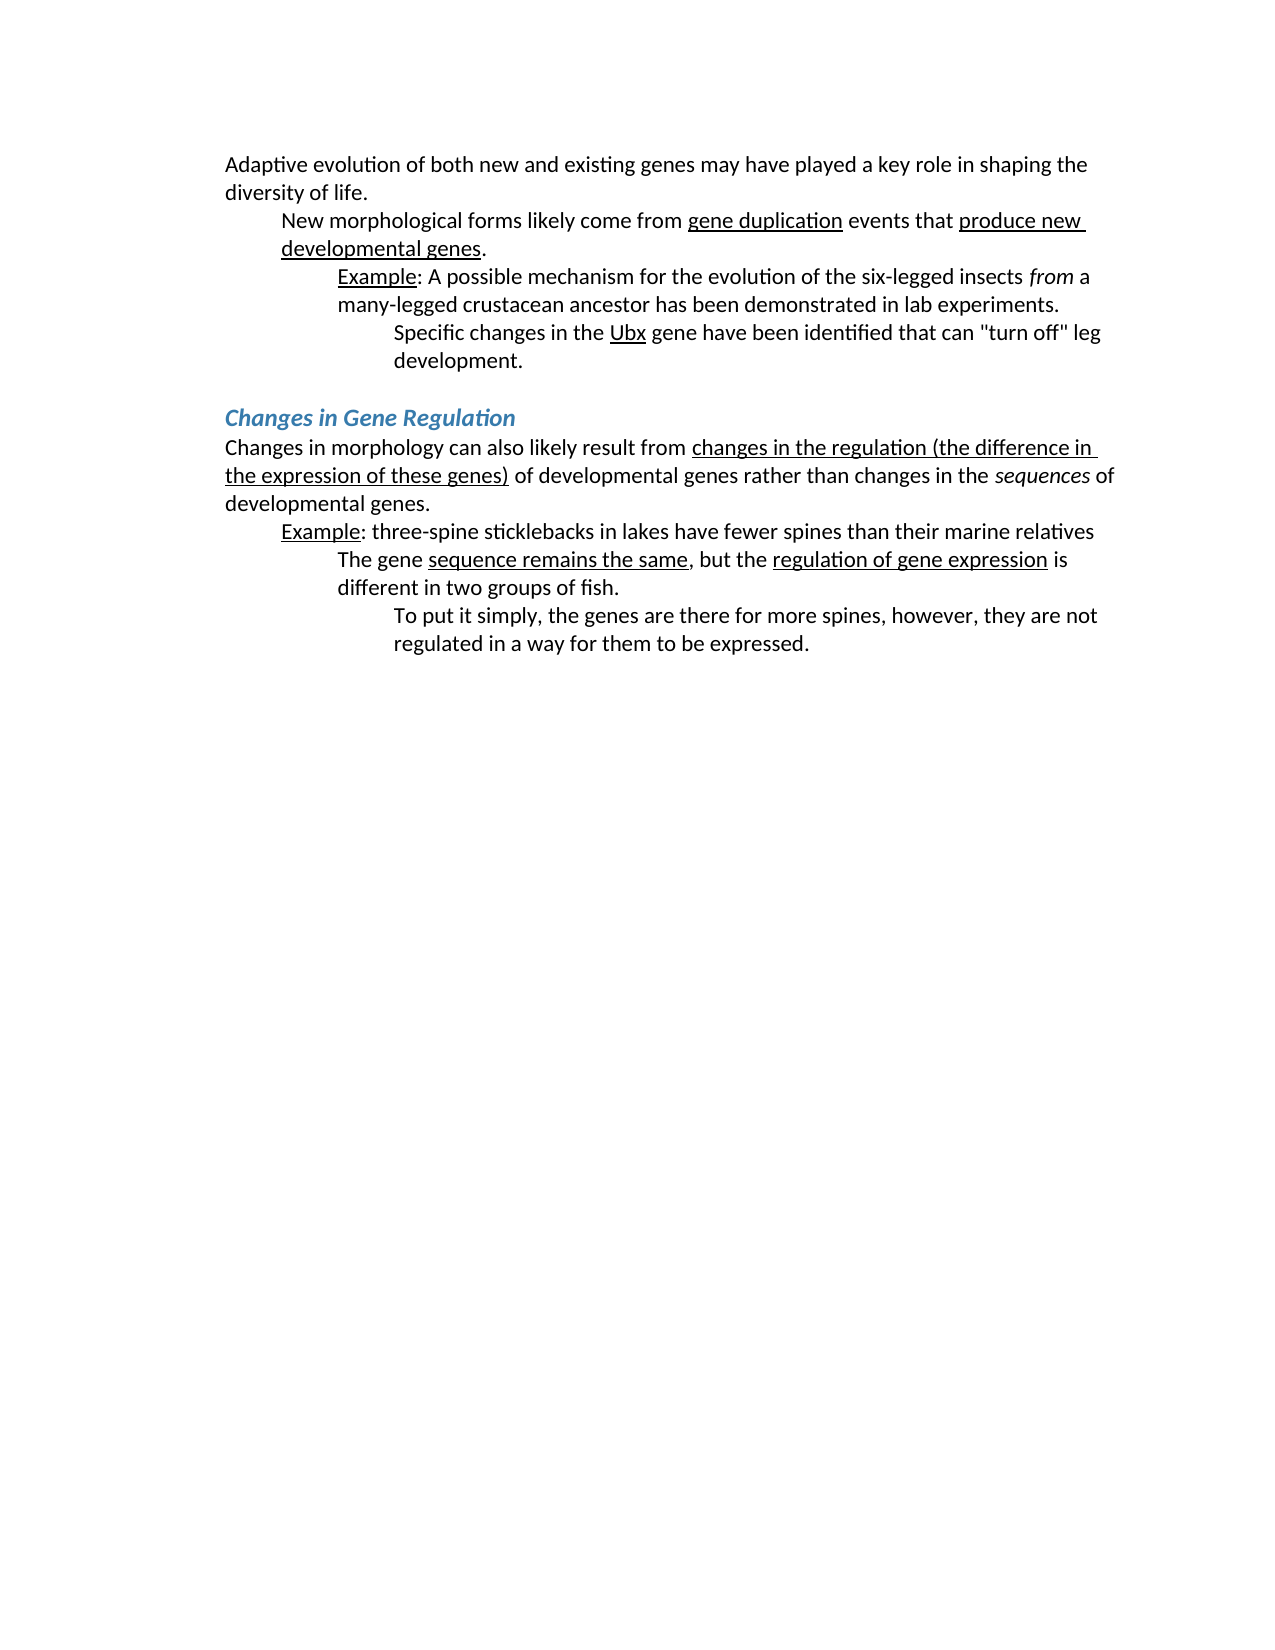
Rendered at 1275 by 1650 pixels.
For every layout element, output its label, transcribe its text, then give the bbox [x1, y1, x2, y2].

text Changes in morphology can also likely result from changes in the regulation (the difference in the expression of these genes) of developmental genes rather than changes in the sequences of developmental genes. [225, 433, 1125, 517]
text To put it simply, the genes are there for more spines, however, they are not regulated in a way for them to be expressed. [394, 601, 1125, 657]
text Example: A possible mechanism for the evolution of the six-legged insects from a many-legged crustacean ancestor has been demonstrated in lab experiments. [337, 262, 1125, 318]
text Adaptive evolution of both new and existing genes may have played a key role in shaping the diversity of life. [225, 150, 1125, 206]
text Example: three-spine sticklebacks in lakes have fewer spines than their marine relatives [281, 517, 1125, 545]
text Specific changes in the Ubx gene have been identified that can "turn off" leg development. [394, 318, 1125, 374]
text The gene sequence remains the same, but the regulation of gene expression is different in two groups of fish. [337, 545, 1125, 601]
text New morphological forms likely come from gene duplication events that produce new developmental genes. [281, 206, 1125, 262]
subtitle Changes in Gene Regulation [225, 402, 1125, 433]
